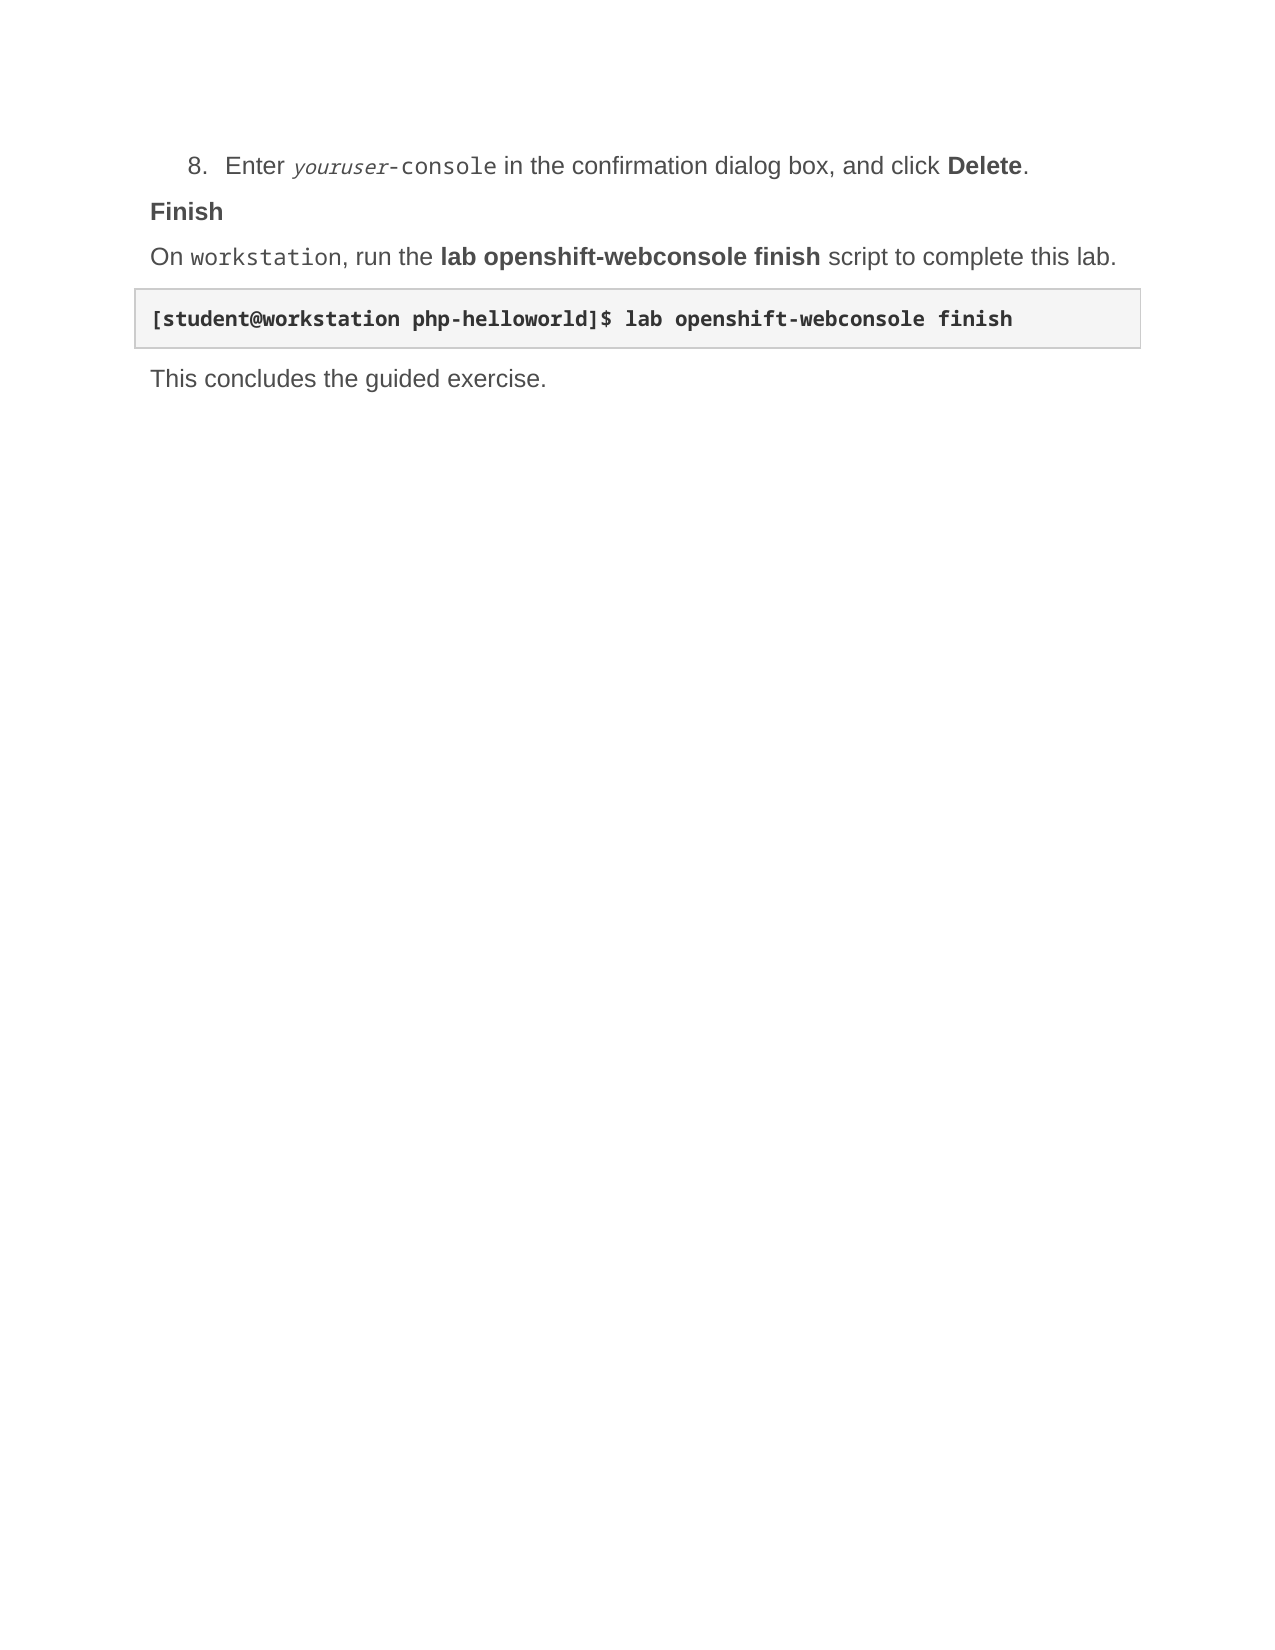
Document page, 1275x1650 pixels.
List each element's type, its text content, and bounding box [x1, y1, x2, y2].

text [student@workstation php-helloworld]$ lab openshift-webconsole finish [136, 290, 1140, 347]
text On workstation, run the lab openshift-webconsole finish script to complete this lab. [150, 241, 1125, 272]
list Enter youruser-console in the confirmation dialog box, and click Delete. [187, 150, 1125, 181]
text Finish [150, 197, 1125, 226]
text This concludes the guided exercise. [150, 364, 1125, 393]
